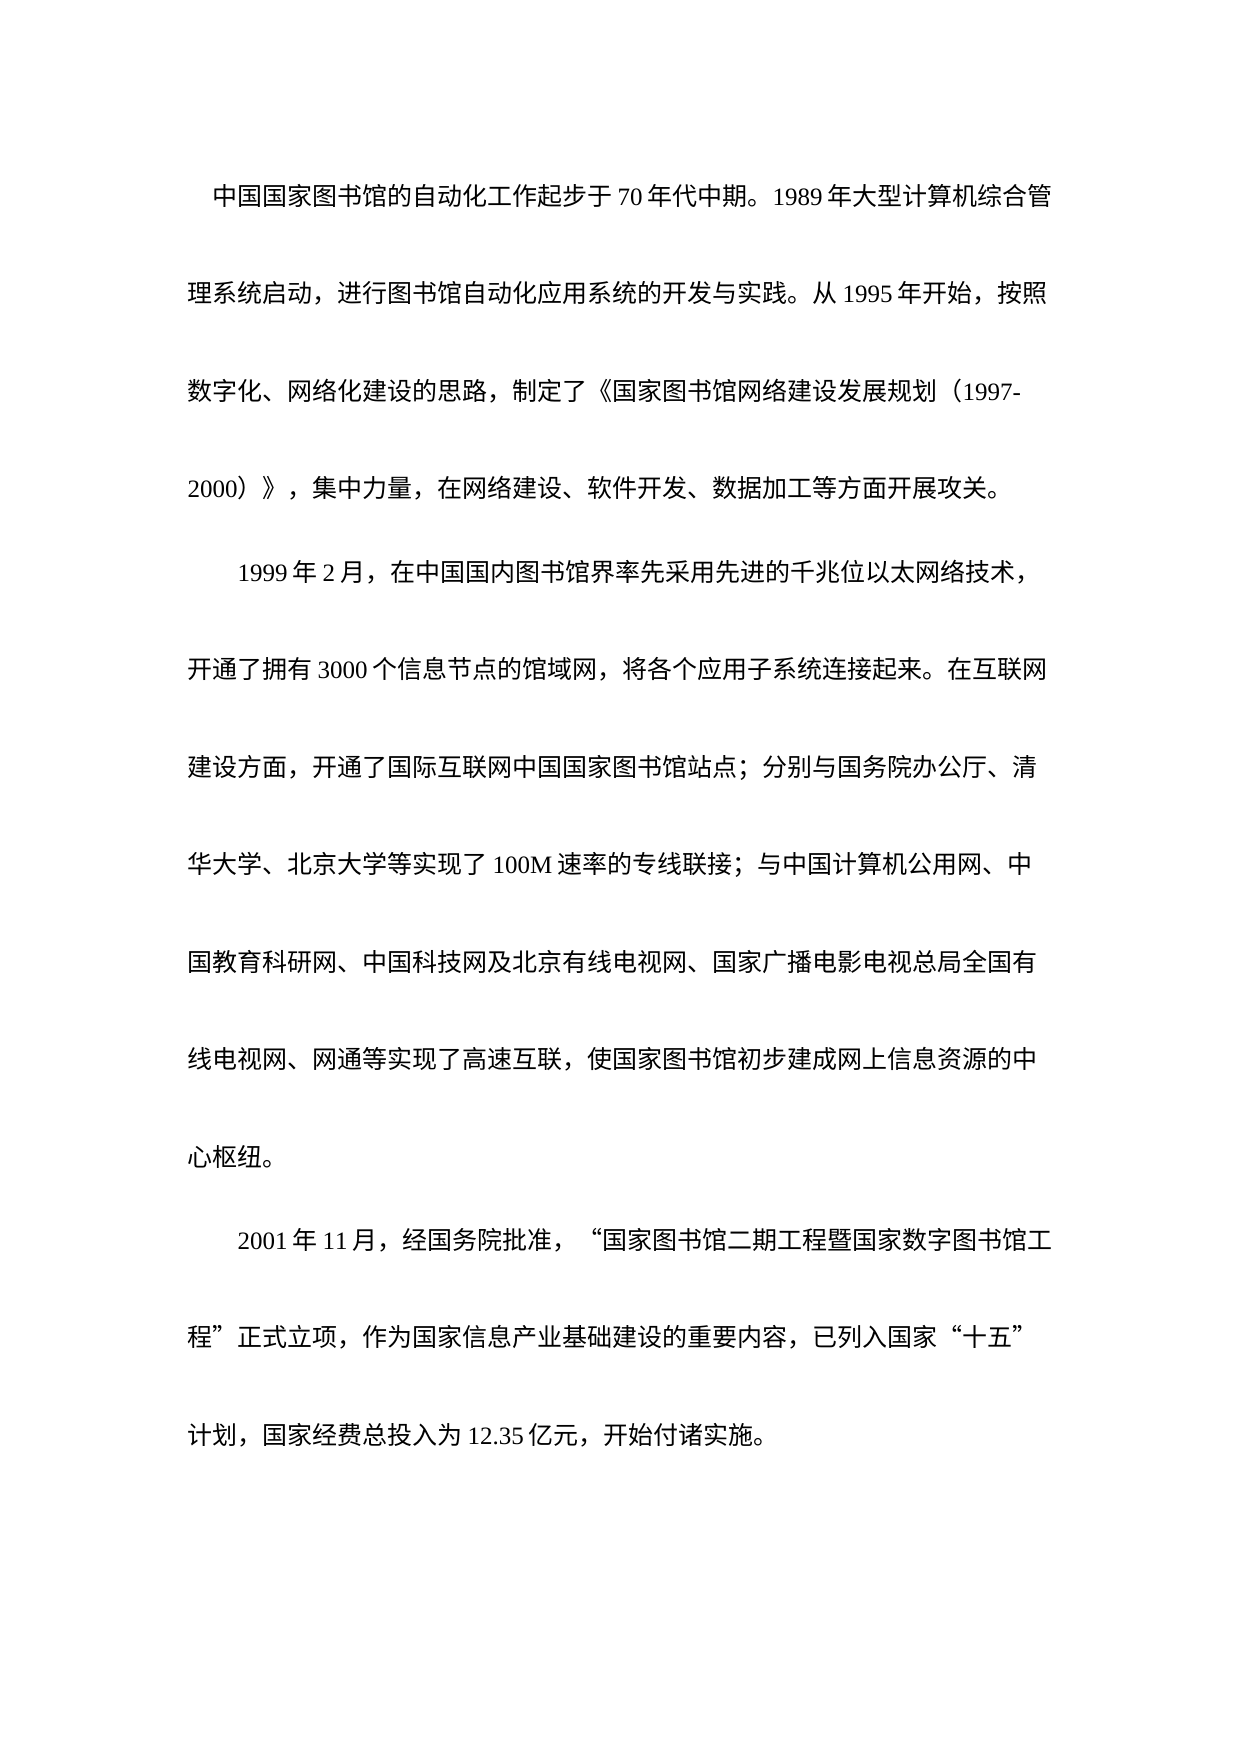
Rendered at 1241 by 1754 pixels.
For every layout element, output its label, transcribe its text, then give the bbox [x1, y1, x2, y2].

text 1999年2月，在中国国内图书馆界率先采用先进的千兆位以太网络技术，开通了拥有3000个信息节点的馆域网，将各个应用子系统连接起来。在互联网建设方面，开通了国际互联网中国国家图书馆站点；分别与国务院办公厅、清华大学、北京大学等实现了100M速率的专线联接；与中国计算机公用网、中国教育科研网、中国科技网及北京有线电视网、国家广播电影电视总局全国有线电视网、网通等实现了高速互联，使国家图书馆初步建成网上信息资源的中心枢纽。 [187, 538, 1053, 1188]
text 2001年11月，经国务院批准，“国家图书馆二期工程暨国家数字图书馆工程”正式立项，作为国家信息产业基础建设的重要内容，已列入国家“十五”计划，国家经费总投入为12.35亿元，开始付诸实施。 [187, 1206, 1053, 1466]
text 中国国家图书馆的自动化工作起步于70年代中期。1989年大型计算机综合管理系统启动，进行图书馆自动化应用系统的开发与实践。从1995年开始，按照数字化、网络化建设的思路，制定了《国家图书馆网络建设发展规划（1997-2000）》，集中力量，在网络建设、软件开发、数据加工等方面开展攻关。 [187, 162, 1053, 519]
